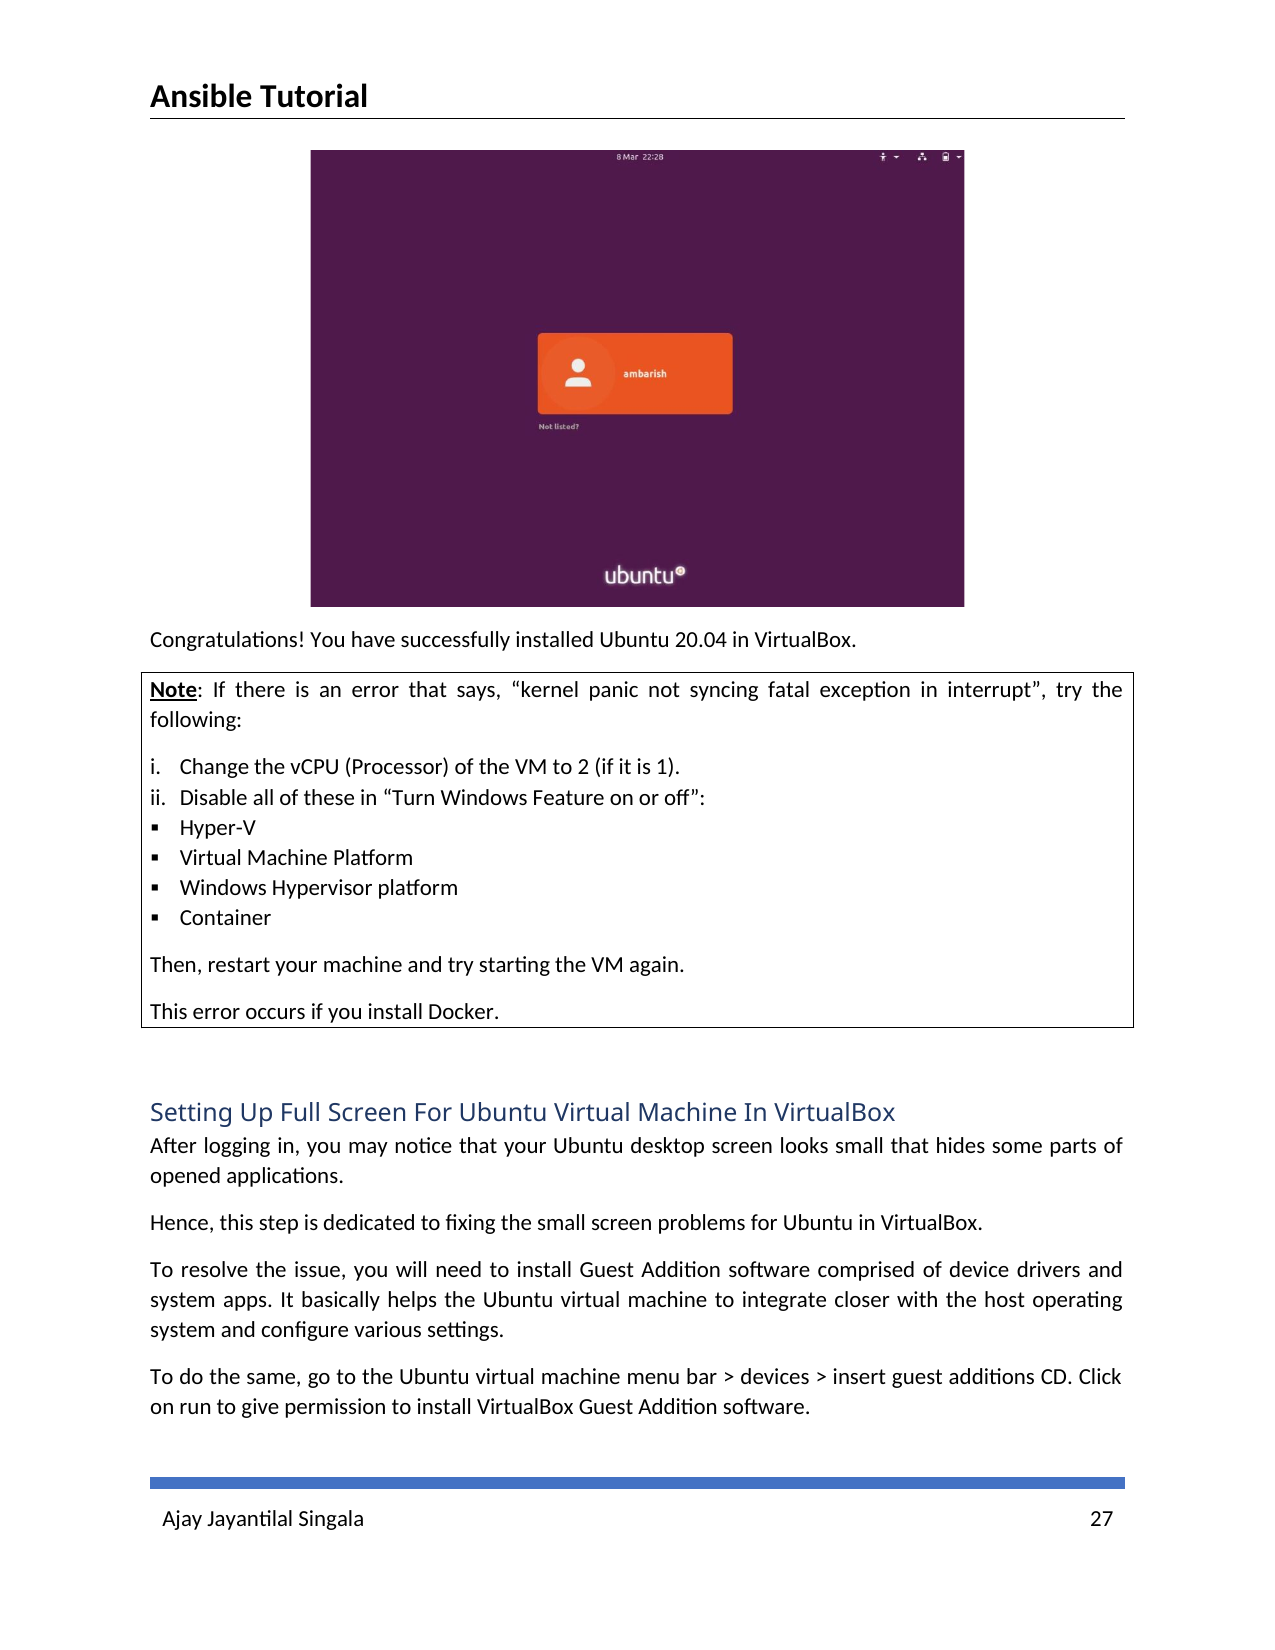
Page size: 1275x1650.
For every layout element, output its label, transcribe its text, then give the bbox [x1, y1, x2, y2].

picture [310, 150, 965, 607]
text This error occurs if you install Docker. [142, 994, 1133, 1027]
text Congratulations! You have successfully installed Ubuntu 20.04 in VirtualBox. [150, 625, 1125, 653]
subtitle Setting Up Full Screen For Ubuntu Virtual Machine In VirtualBox [150, 1094, 1125, 1128]
text To do the same, go to the Ubuntu virtual machine menu bar > devices > insert guest additions CD. Click on run to give permission to install VirtualBox Guest Addition software. [150, 1362, 1125, 1420]
text Then, restart your machine and try starting the VM again. [142, 947, 1133, 978]
list Windows Hypervisor platform [142, 870, 1133, 900]
list Hyper-V [142, 810, 1133, 840]
text To resolve the issue, you will need to install Guest Addition software comprised of device drivers and system apps. It basically helps the Ubuntu virtual machine to integrate closer with the host operating system and configure various settings. [150, 1255, 1125, 1343]
list Virtual Machine Platform [142, 840, 1133, 870]
text After logging in, you may notice that your Ubuntu desktop screen looks small that hides some parts of opened applications. [150, 1131, 1125, 1189]
list Disable all of these in “Turn Windows Feature on or off”: [142, 779, 1133, 810]
text Hence, this step is dedicated to fixing the small screen problems for Ubuntu in VirtualBox. [150, 1208, 1125, 1236]
list Change the vCPU (Processor) of the VM to 2 (if it is 1). [142, 749, 1133, 779]
text Note: If there is an error that says, “kernel panic not syncing fatal exception in interrupt”, try the following: [142, 673, 1133, 734]
list Container [142, 900, 1133, 932]
